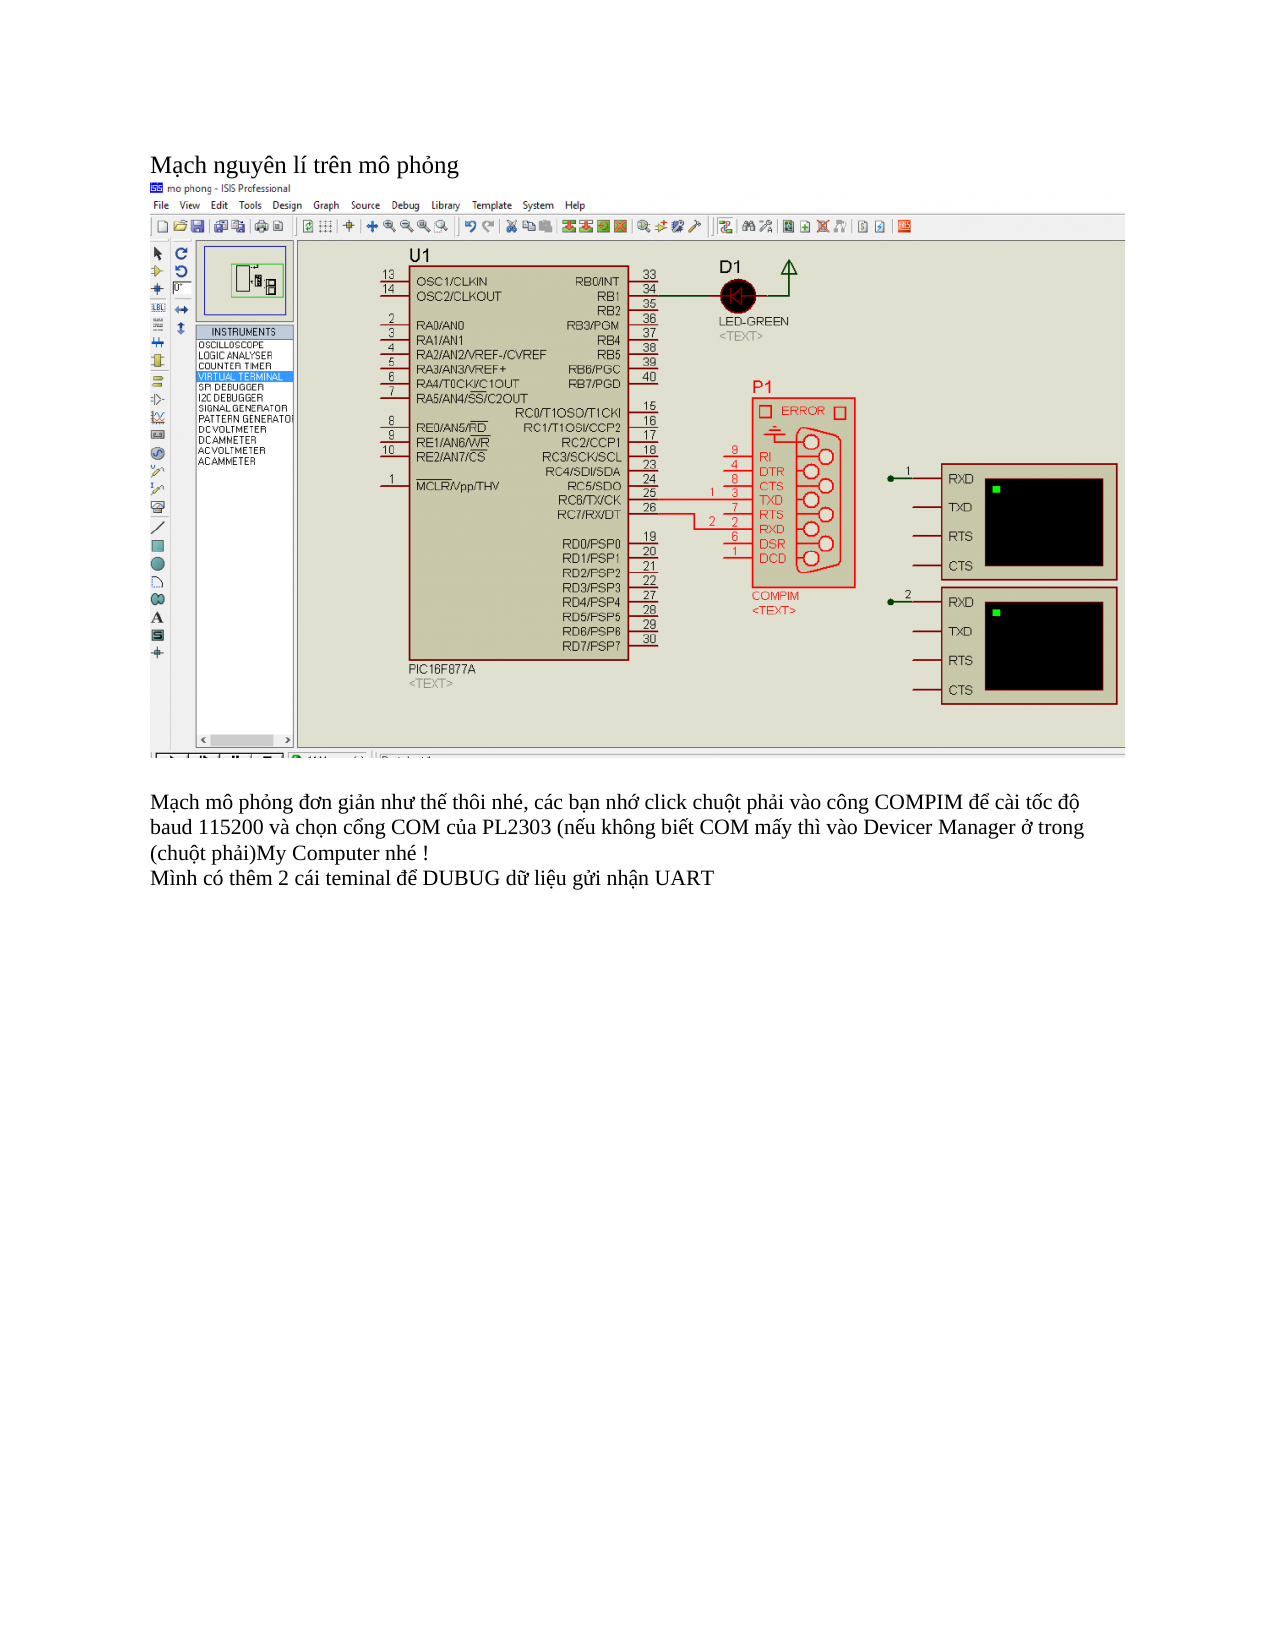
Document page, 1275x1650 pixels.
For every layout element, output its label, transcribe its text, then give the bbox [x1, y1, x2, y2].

text Mạch mô phỏng đơn giản như thế thôi nhé, các bạn nhớ click chuột phải vào công COMPIM để cài tốc độ baud 115200 và chọn cổng COM của PL2303 (nếu không biết COM mấy thì vào Devicer Manager ở trong (chuột phải)My Computer nhé ! Mình có thêm 2 cái teminal để DUBUG dữ liệu gửi nhận UART [150, 789, 1125, 890]
subtitle Mạch nguyên lí trên mô phỏng [150, 150, 1125, 179]
picture [150, 181, 1125, 758]
